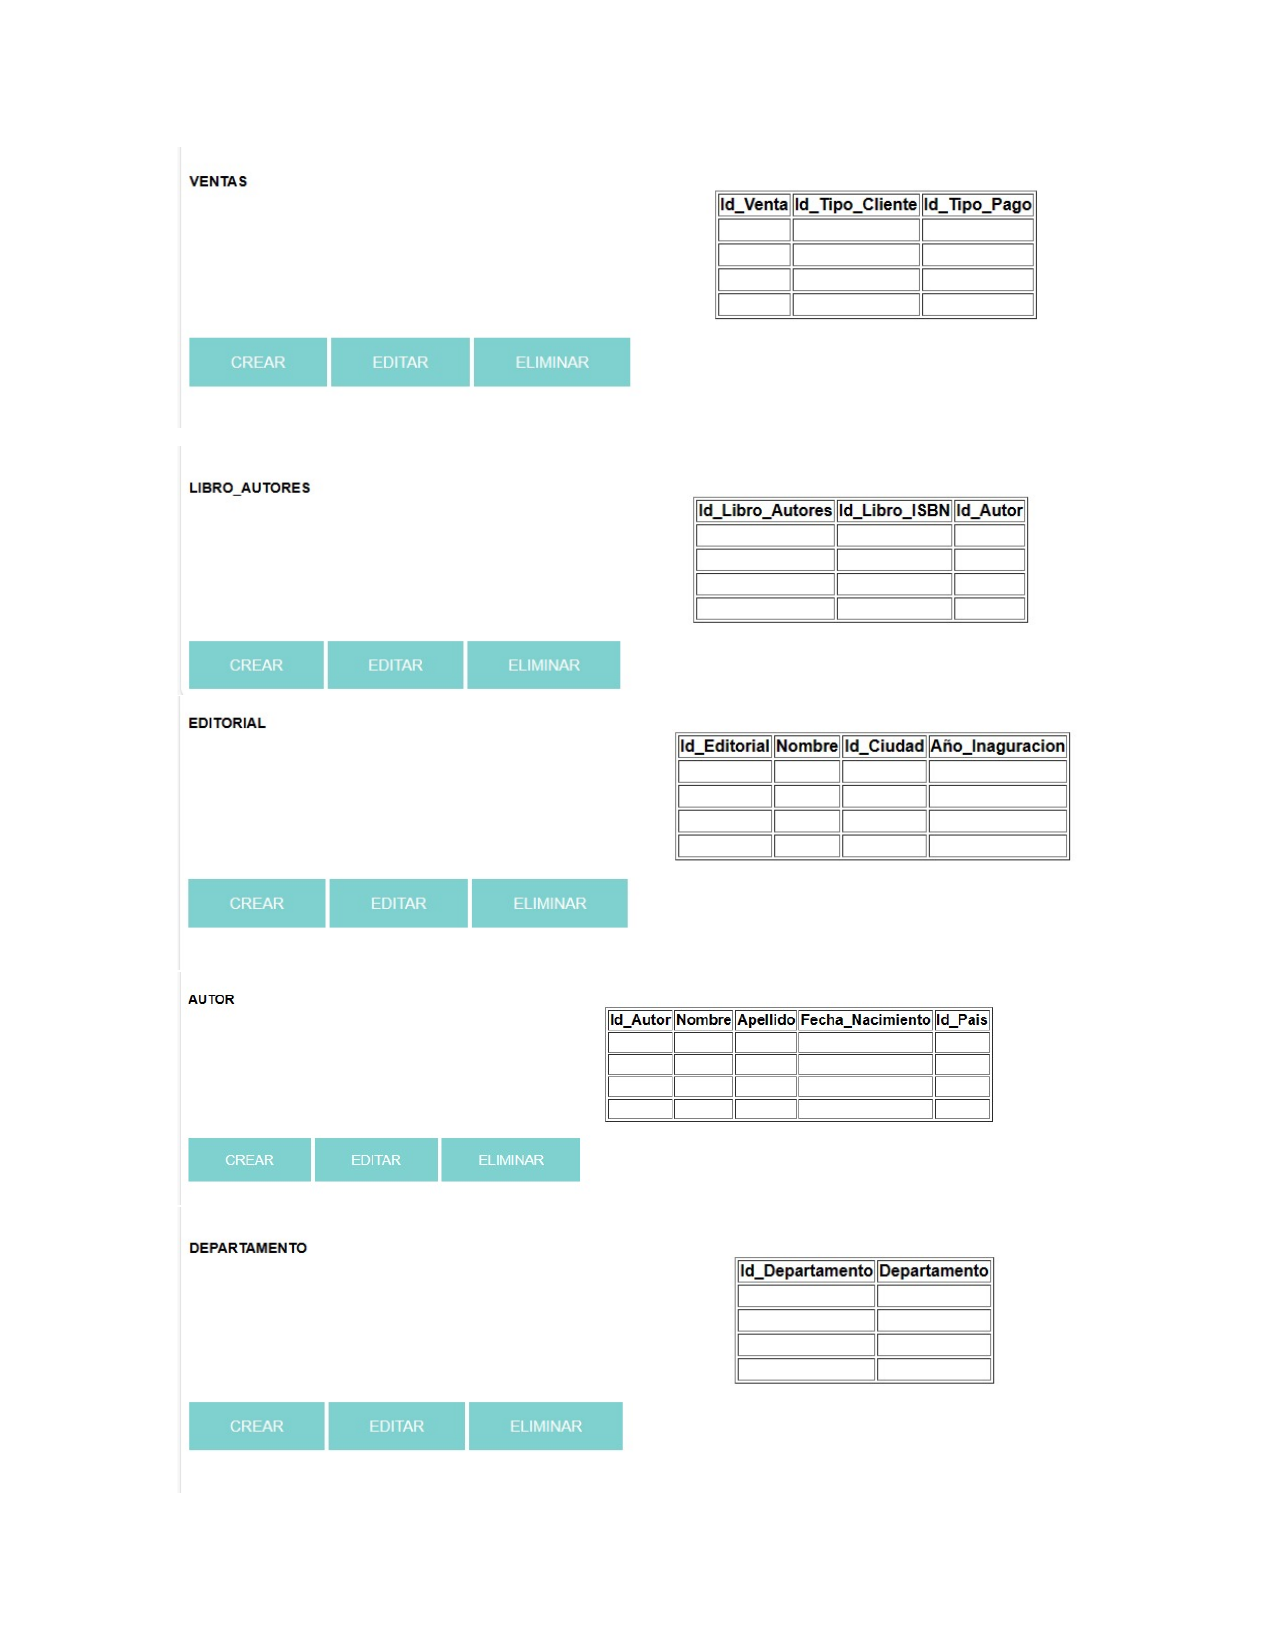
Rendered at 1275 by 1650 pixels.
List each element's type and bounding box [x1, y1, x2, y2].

picture [177, 446, 1098, 695]
picture [177, 1207, 1098, 1493]
picture [177, 972, 1098, 1205]
picture [177, 696, 1098, 970]
picture [177, 147, 1098, 428]
